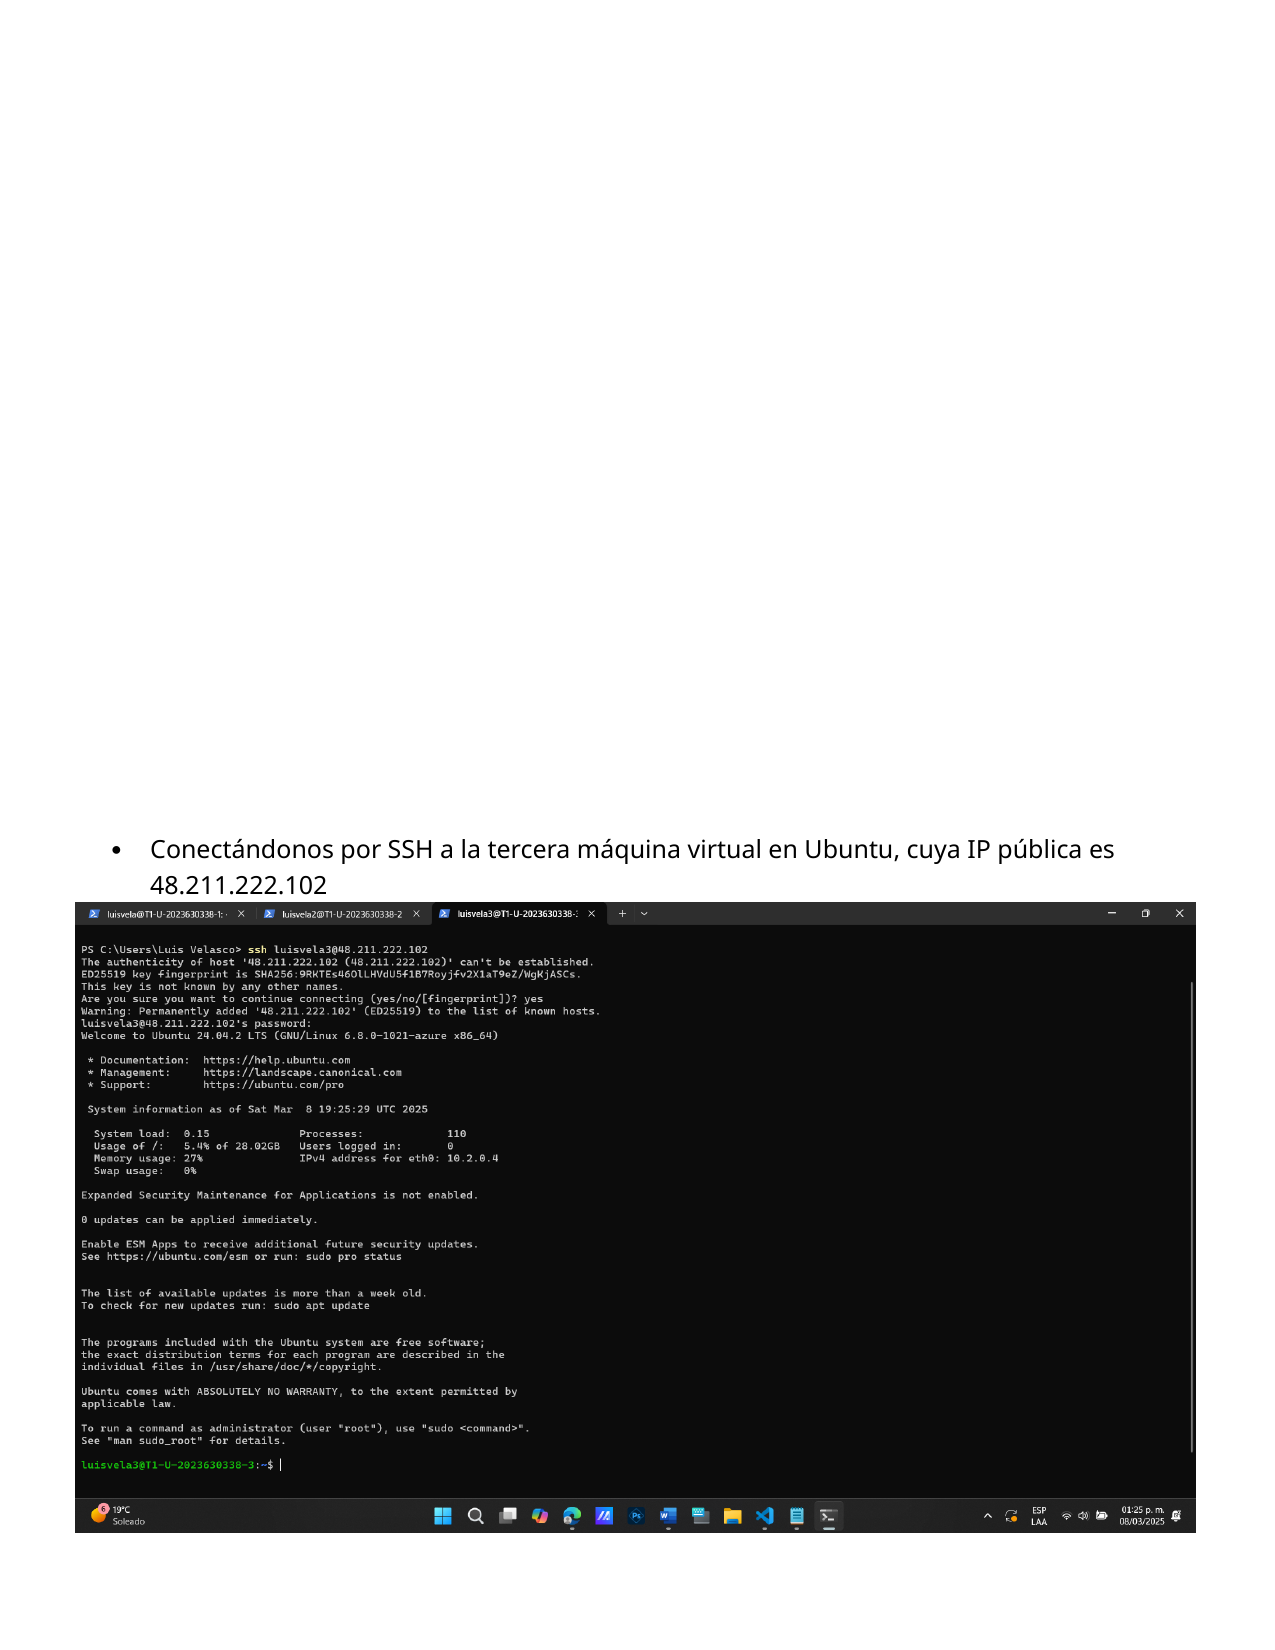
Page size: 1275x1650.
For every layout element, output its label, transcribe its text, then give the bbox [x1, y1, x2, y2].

list Conectándonos por SSH a la tercera máquina virtual en Ubuntu, cuya IP pública es 48.211.222.102 [112, 831, 1200, 902]
picture [75, 902, 1196, 1533]
